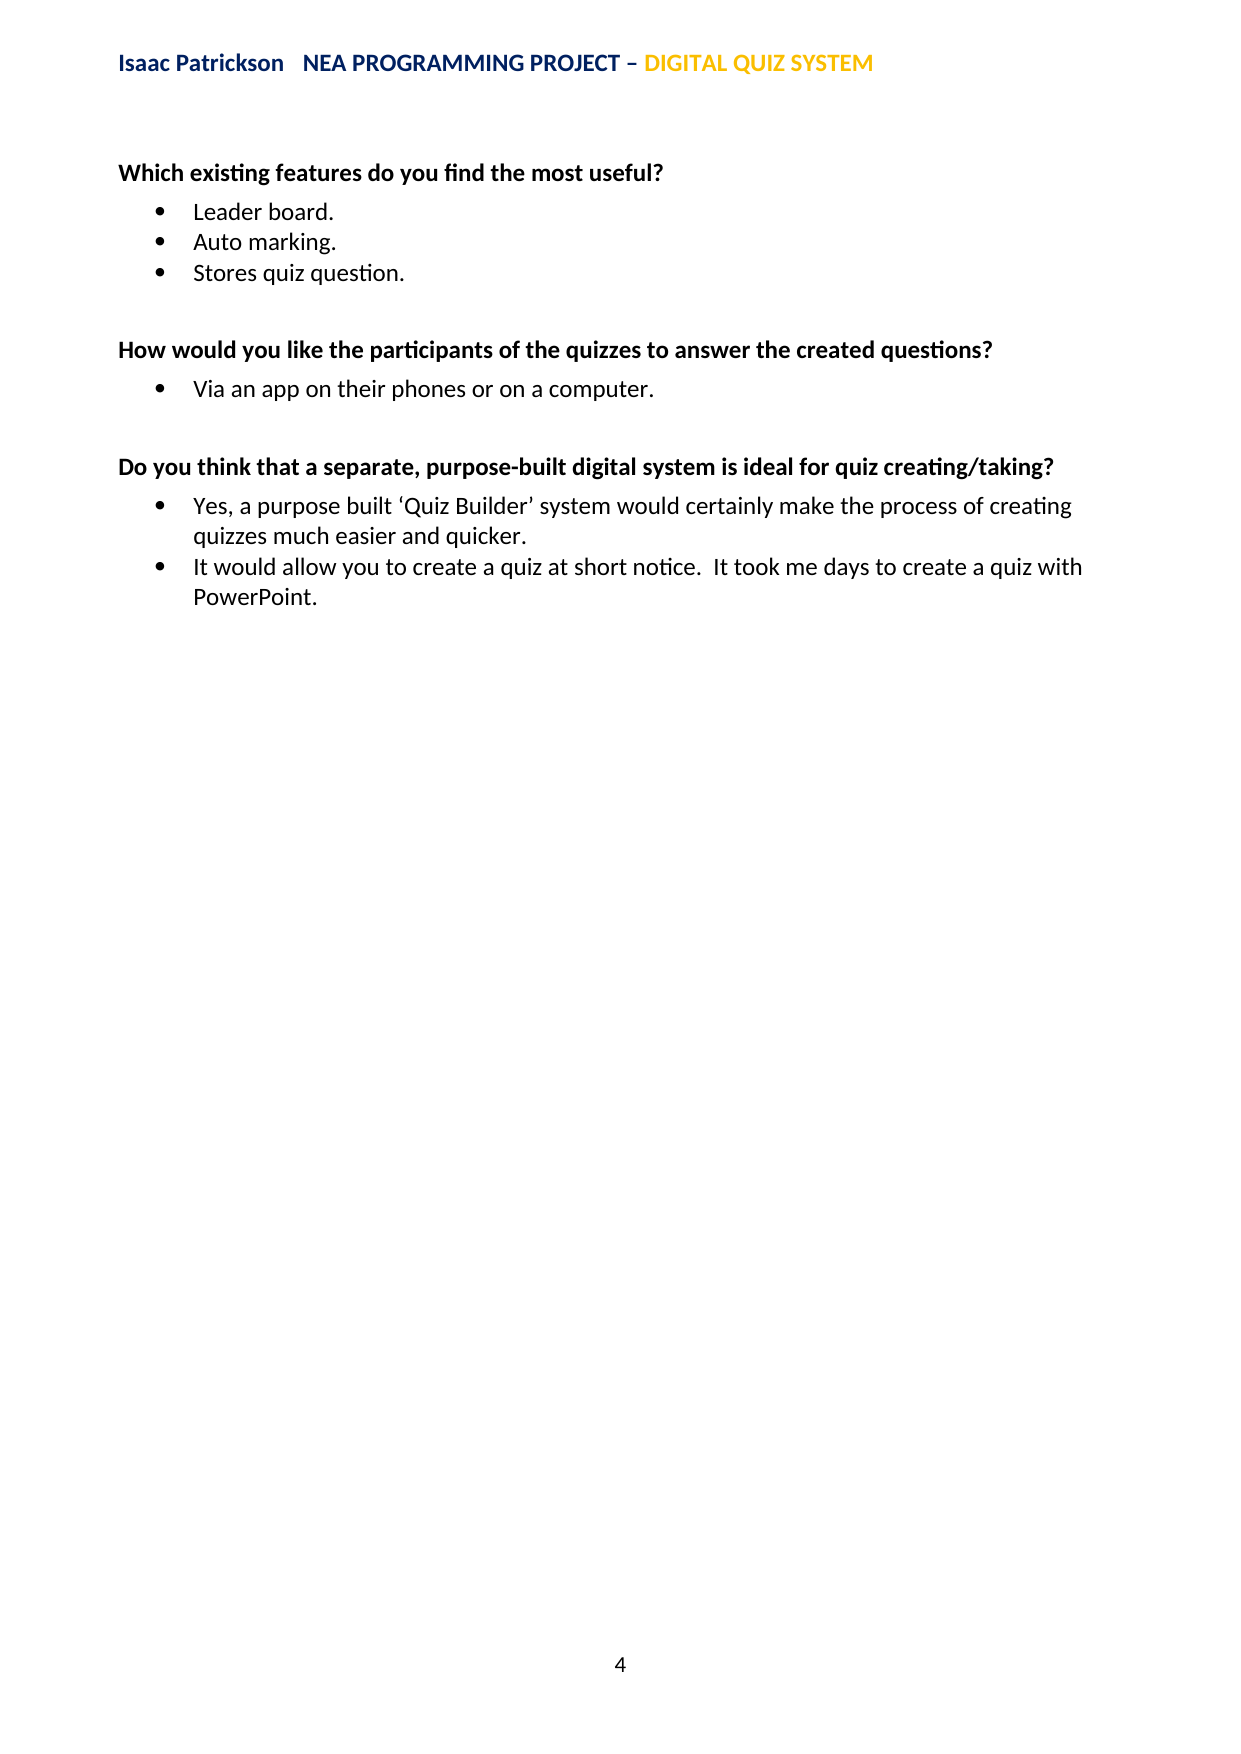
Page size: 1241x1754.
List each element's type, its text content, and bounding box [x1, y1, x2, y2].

list Yes, a purpose built ‘Quiz Builder’ system would certainly make the process of creating quizzes much easier and quicker. [156, 490, 1122, 551]
list Auto marking. [156, 226, 1122, 257]
text How would you like the participants of the quizzes to answer the created questions? [118, 334, 1122, 365]
list Leader board. [156, 196, 1122, 226]
list Via an app on their phones or on a computer. [156, 373, 1122, 404]
text Which existing features do you find the most useful? [118, 157, 1122, 187]
list It would allow you to create a quiz at short notice. It took me days to create a quiz with PowerPoint. [156, 551, 1122, 612]
text Do you think that a separate, purpose-built digital system is ideal for quiz creating/taking? [118, 451, 1122, 482]
list Stores quiz question. [156, 257, 1122, 287]
